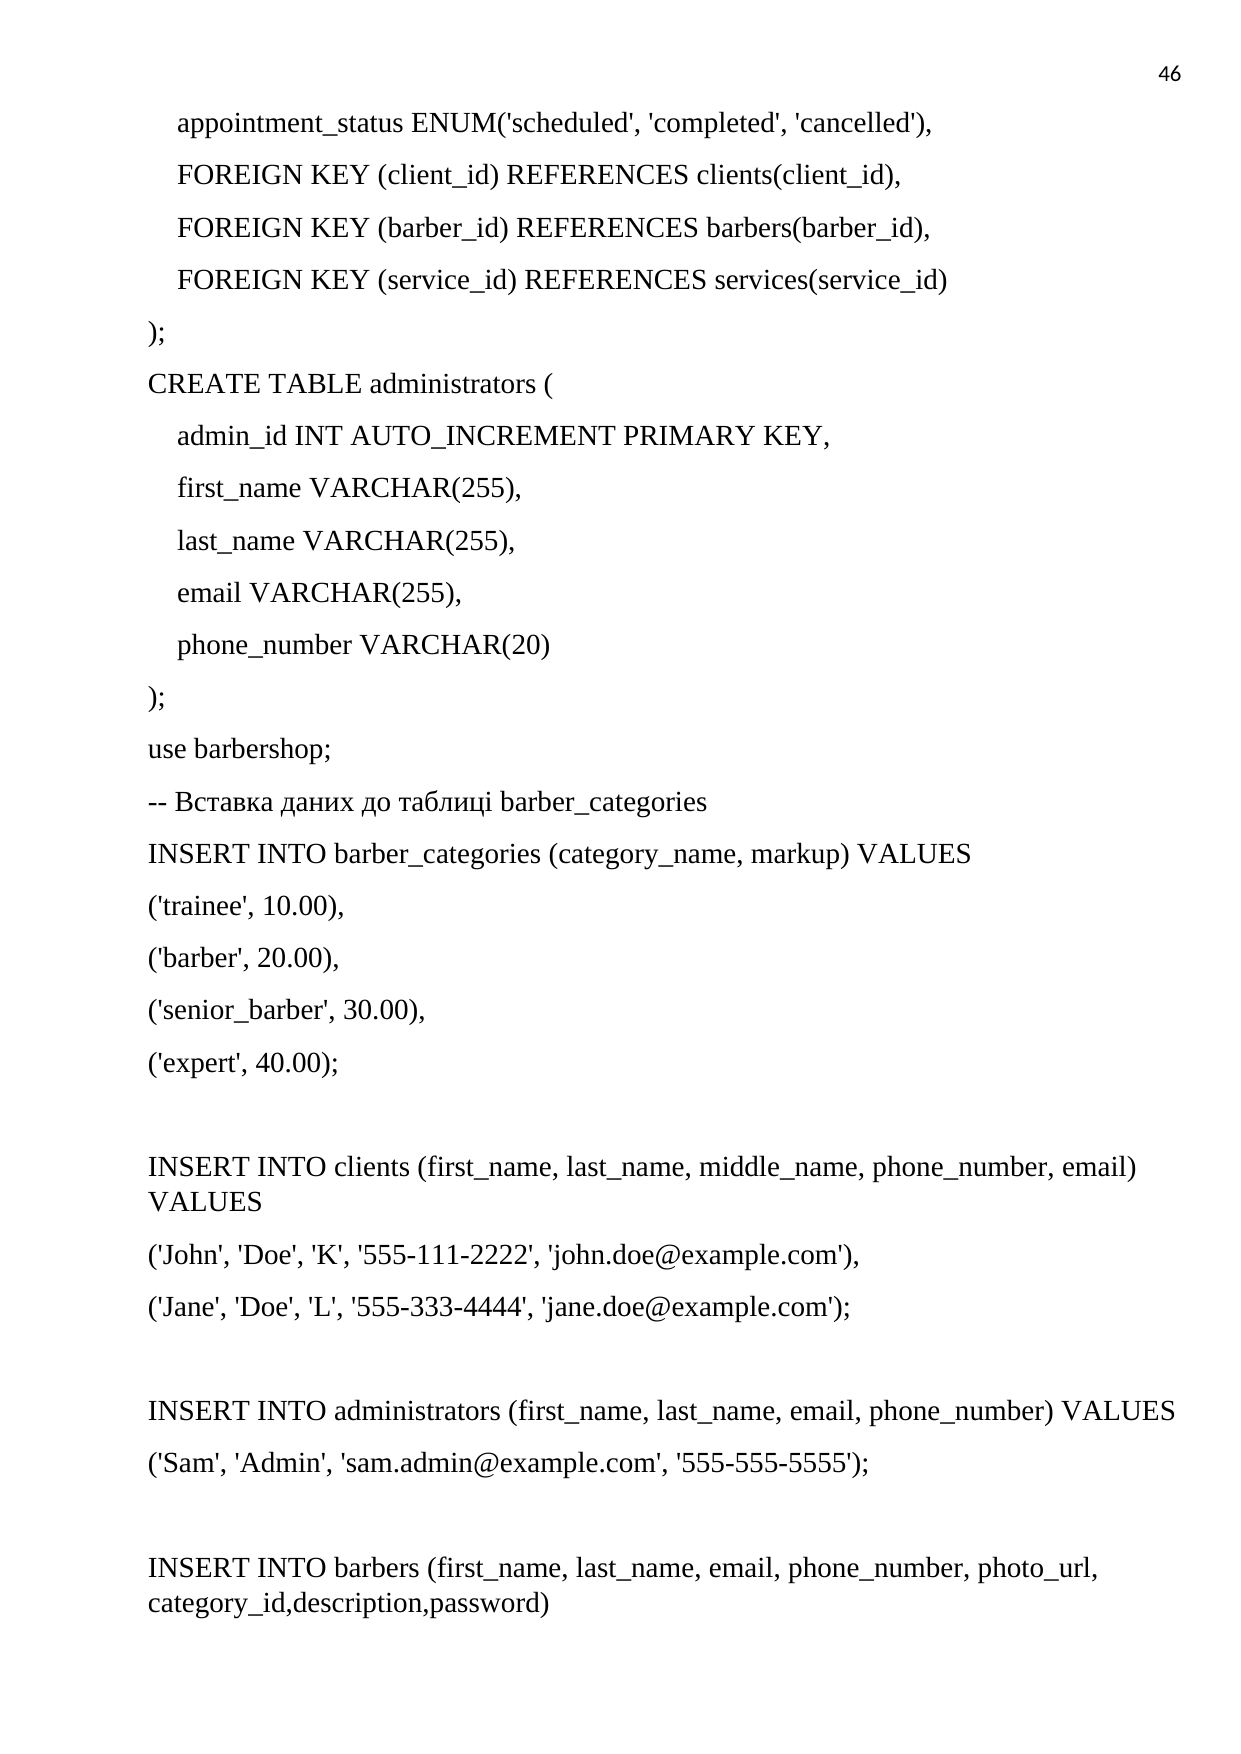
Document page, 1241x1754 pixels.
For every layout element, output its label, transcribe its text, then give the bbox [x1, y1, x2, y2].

text appointment_status ENUM('scheduled', 'completed', 'cancelled'), [148, 105, 1181, 139]
text INSERT INTO barbers (first_name, last_name, email, phone_number, photo_url, category_id,description,password) [148, 1550, 1181, 1619]
text admin_id INT AUTO_INCREMENT PRIMARY KEY, [148, 418, 1181, 452]
text first_name VARCHAR(255), [148, 471, 1181, 504]
text ('John', 'Doe', 'K', '555-111-2222', 'john.doe@example.com'), [148, 1237, 1181, 1270]
text FOREIGN KEY (client_id) REFERENCES clients(client_id), [148, 157, 1181, 191]
text -- Вставка даних до таблиці barber_categories [148, 784, 1181, 817]
text last_name VARCHAR(255), [148, 523, 1181, 556]
text INSERT INTO clients (first_name, last_name, middle_name, phone_number, email) VALUES [148, 1149, 1181, 1218]
text ('expert', 40.00); [148, 1045, 1181, 1078]
text FOREIGN KEY (barber_id) REFERENCES barbers(barber_id), [148, 210, 1181, 243]
text ('Jane', 'Doe', 'L', '555-333-4444', 'jane.doe@example.com'); [148, 1289, 1181, 1322]
text INSERT INTO administrators (first_name, last_name, email, phone_number) VALUES [148, 1393, 1181, 1427]
text INSERT INTO barber_categories (category_name, markup) VALUES [148, 836, 1181, 869]
text email VARCHAR(255), [148, 575, 1181, 608]
text ('Sam', 'Admin', 'sam.admin@example.com', '555-555-5555'); [148, 1446, 1181, 1479]
text ('barber', 20.00), [148, 940, 1181, 974]
text CREATE TABLE administrators ( [148, 366, 1181, 400]
text ('trainee', 10.00), [148, 888, 1181, 922]
text phone_number VARCHAR(20) [148, 627, 1181, 661]
text ); [148, 679, 1181, 713]
text FOREIGN KEY (service_id) REFERENCES services(service_id) [148, 262, 1181, 295]
text use barbershop; [148, 732, 1181, 765]
text ); [148, 314, 1181, 348]
text ('senior_barber', 30.00), [148, 992, 1181, 1026]
